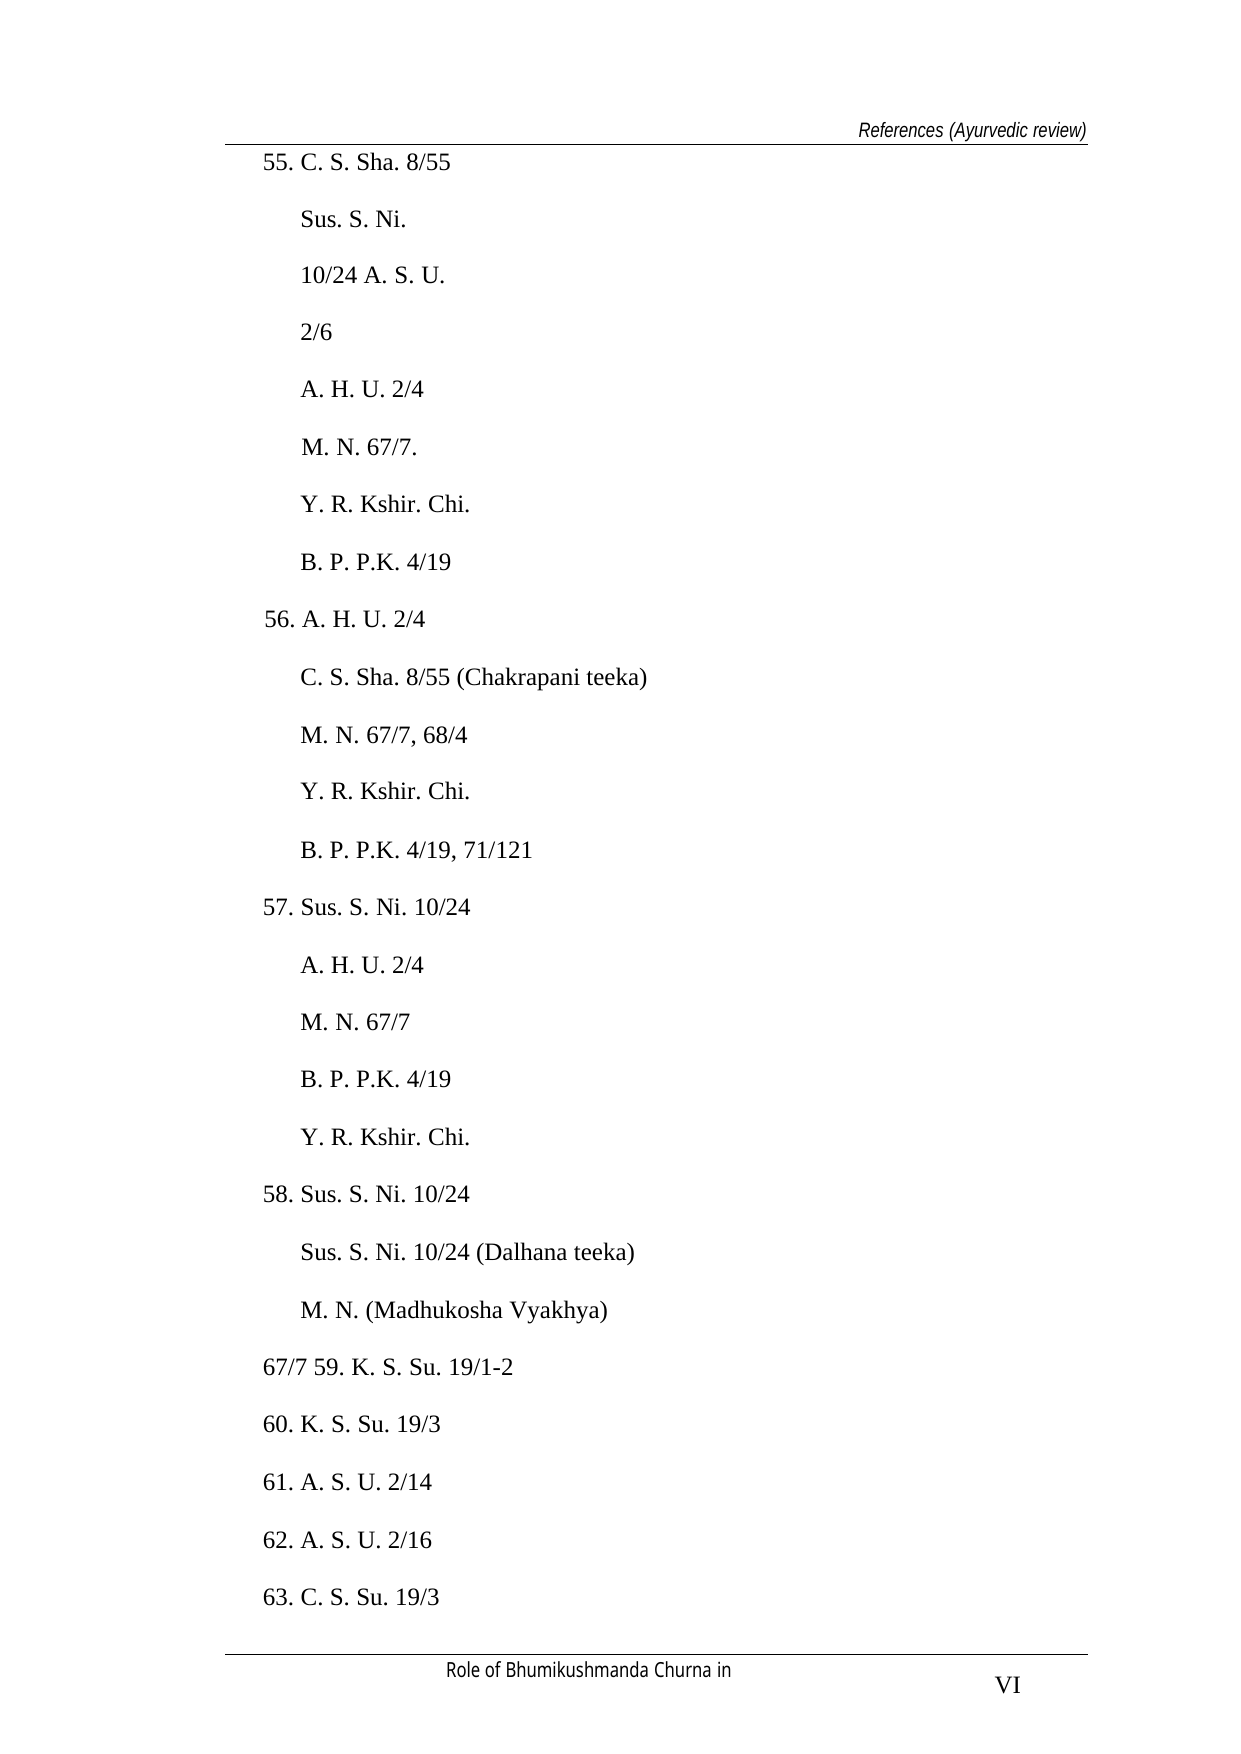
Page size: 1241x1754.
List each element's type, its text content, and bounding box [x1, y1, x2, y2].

text Y. R. Kshir. Chi. [300, 777, 1188, 806]
text C. S. Sha. 8/55 (Chakrapani teeka) M. N. 67/7, 68/4 [300, 662, 658, 748]
text 56. A. H. U. 2/4 [164, 604, 425, 633]
text 55. C. S. Sha. 8/55 Sus. S. Ni. 10/24 A. S. U. 2/6 [263, 147, 469, 346]
text 63. C. S. Su. 19/3 [263, 1582, 1188, 1611]
text B. P. P.K. 4/19 [300, 547, 1188, 575]
text Sus. S. Ni. 10/24 (Dalhana teeka) [300, 1237, 1188, 1266]
text 62. A. S. U. 2/16 [263, 1525, 1188, 1553]
text M. N. 67/7. [164, 432, 417, 460]
text 60. K. S. Su. 19/3 [263, 1410, 1188, 1438]
text A. H. U. 2/4 M. N. 67/7 [300, 950, 425, 1036]
text 58. Sus. S. Ni. 10/24 [263, 1179, 1188, 1208]
text Y. R. Kshir. Chi. [300, 489, 1188, 518]
text B. P. P.K. 4/19, 71/121 57. Sus. S. Ni. 10/24 [263, 835, 534, 921]
text 61. A. S. U. 2/14 [263, 1467, 1188, 1496]
text A. H. U. 2/4 [300, 374, 1188, 403]
text Y. R. Kshir. Chi. [300, 1122, 1188, 1151]
text B. P. P.K. 4/19 [300, 1065, 1188, 1093]
text M. N. (Madhukosha Vyakhya) 67/7 59. K. S. Su. 19/1-2 [263, 1295, 658, 1381]
